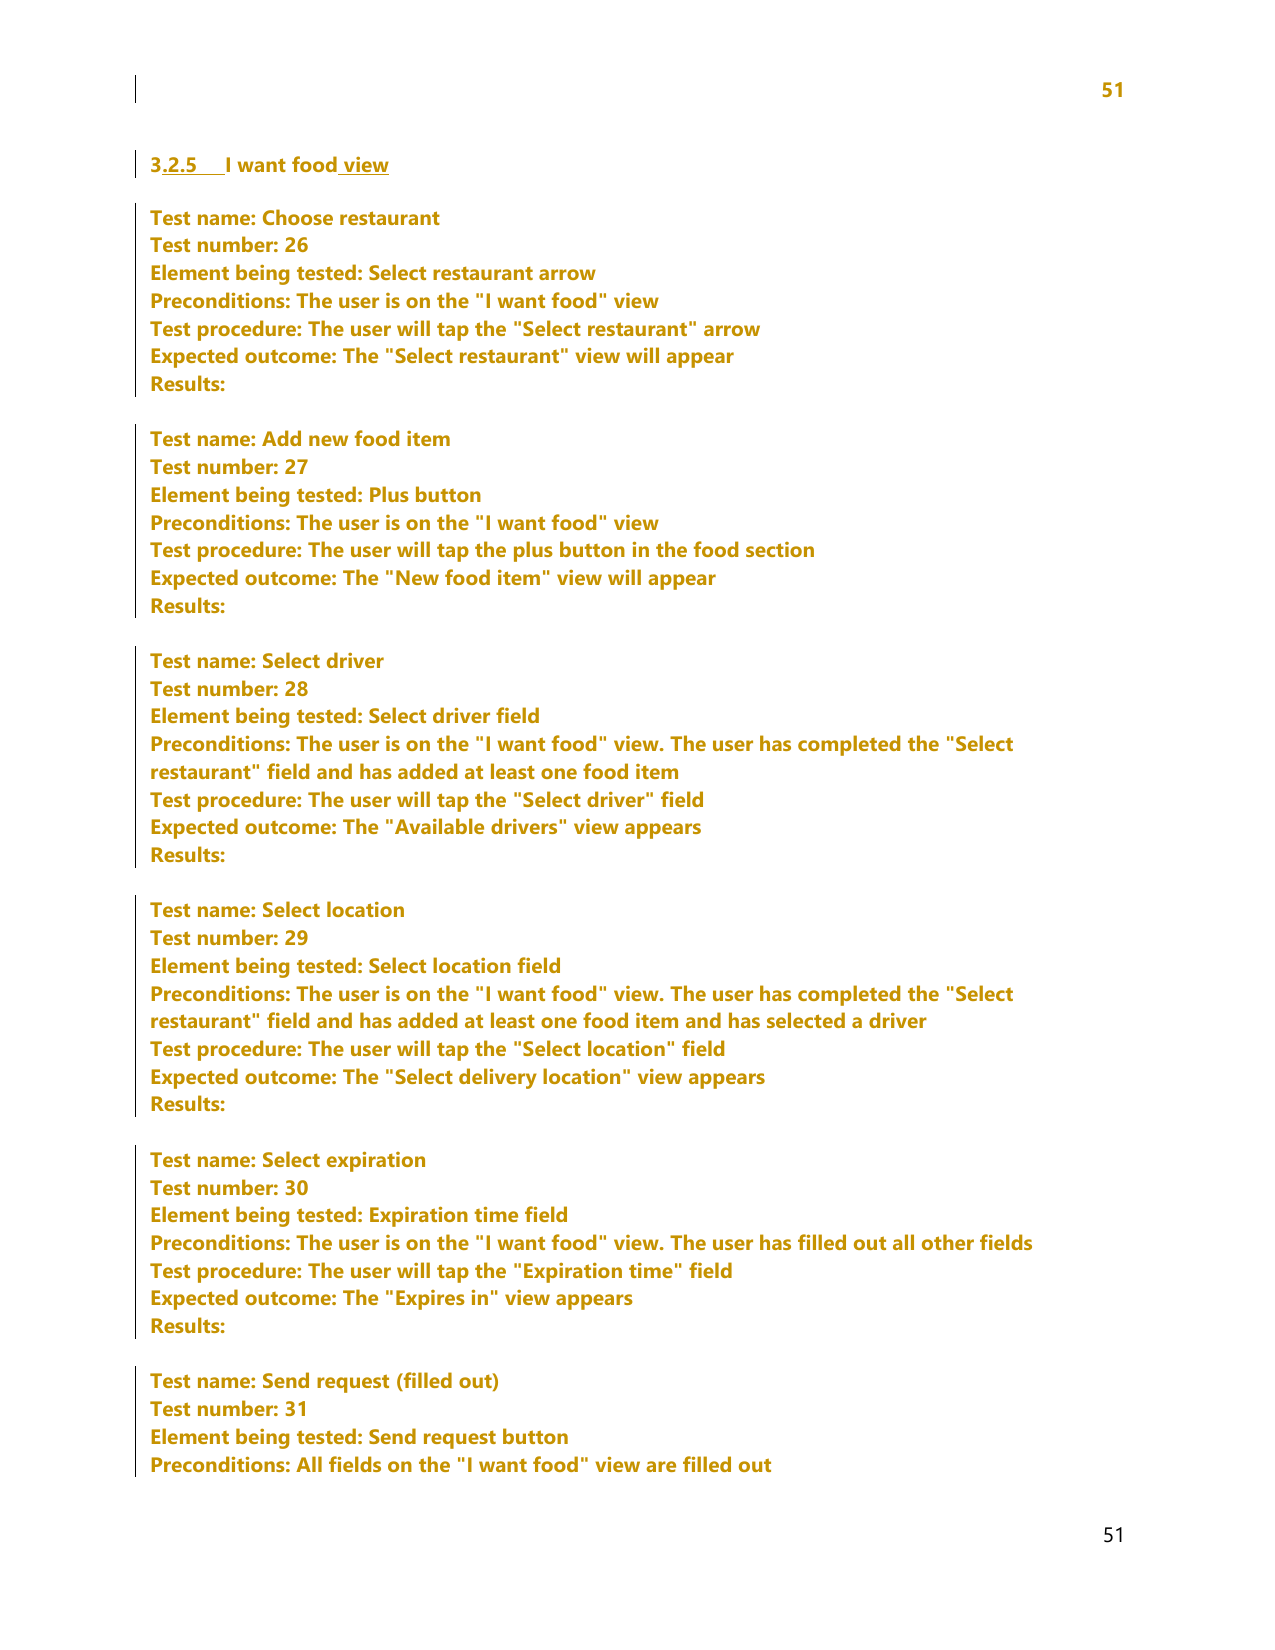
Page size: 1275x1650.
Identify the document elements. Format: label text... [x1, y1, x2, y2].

text Test number: 29 [150, 923, 1125, 951]
text Expected outcome: The "Expires in" view appears [150, 1283, 1125, 1311]
text Preconditions: The user is on the "I want food" view. The user has completed the "Select restaurant" field and has added at least one food item and has selected a driver [150, 978, 1125, 1034]
text Test procedure: The user will tap the "Select location" field [150, 1034, 1125, 1062]
text Test number: 28 [150, 674, 1125, 701]
text Test number: 30 [150, 1172, 1125, 1200]
text Test procedure: The user will tap the "Expiration time" field [150, 1256, 1125, 1283]
text Element being tested: Send request button [150, 1422, 1125, 1449]
text Expected outcome: The "Select delivery location" view appears [150, 1062, 1125, 1089]
text Results: [150, 1089, 1125, 1117]
text Expected outcome: The "Available drivers" view appears [150, 812, 1125, 840]
text Element being tested: Select driver field [150, 701, 1125, 729]
text Results: [150, 1311, 1125, 1339]
text Test number: 27 [150, 452, 1125, 480]
text Element being tested: Expiration time field [150, 1200, 1125, 1228]
text Element being tested: Select location field [150, 951, 1125, 978]
text Preconditions: The user is on the "I want food" view [150, 507, 1125, 535]
text Test name: Select location [150, 895, 1125, 923]
text Results: [150, 840, 1125, 868]
text Expected outcome: The "New food item" view will appear [150, 563, 1125, 591]
text Test name: Send request (filled out) [150, 1366, 1125, 1394]
text Test number: 26 [150, 230, 1125, 258]
text Test number: 31 [150, 1394, 1125, 1422]
text Preconditions: The user is on the "I want food" view. The user has completed the "Select restaurant" field and has added at least one food item [150, 729, 1125, 784]
text Test procedure: The user will tap the plus button in the food section [150, 535, 1125, 563]
text Results: [150, 369, 1125, 397]
text Element being tested: Select restaurant arrow [150, 258, 1125, 286]
text Preconditions: The user is on the "I want food" view [150, 286, 1125, 313]
subtitle 3I want food [150, 150, 1125, 178]
text Results: [150, 591, 1125, 618]
text Test procedure: The user will tap the "Select driver" field [150, 784, 1125, 812]
text Preconditions: All fields on the "I want food" view are filled out [150, 1449, 1125, 1477]
text Test name: Add new food item [150, 424, 1125, 452]
text Test name: Choose restaurant [150, 203, 1125, 230]
text Preconditions: The user is on the "I want food" view. The user has filled out all other fields [150, 1228, 1125, 1256]
text Element being tested: Plus button [150, 480, 1125, 507]
text Test procedure: The user will tap the "Select restaurant" arrow [150, 313, 1125, 341]
text Test name: Select driver [150, 646, 1125, 674]
text Test name: Select expiration [150, 1145, 1125, 1172]
text Expected outcome: The "Select restaurant" view will appear [150, 341, 1125, 369]
